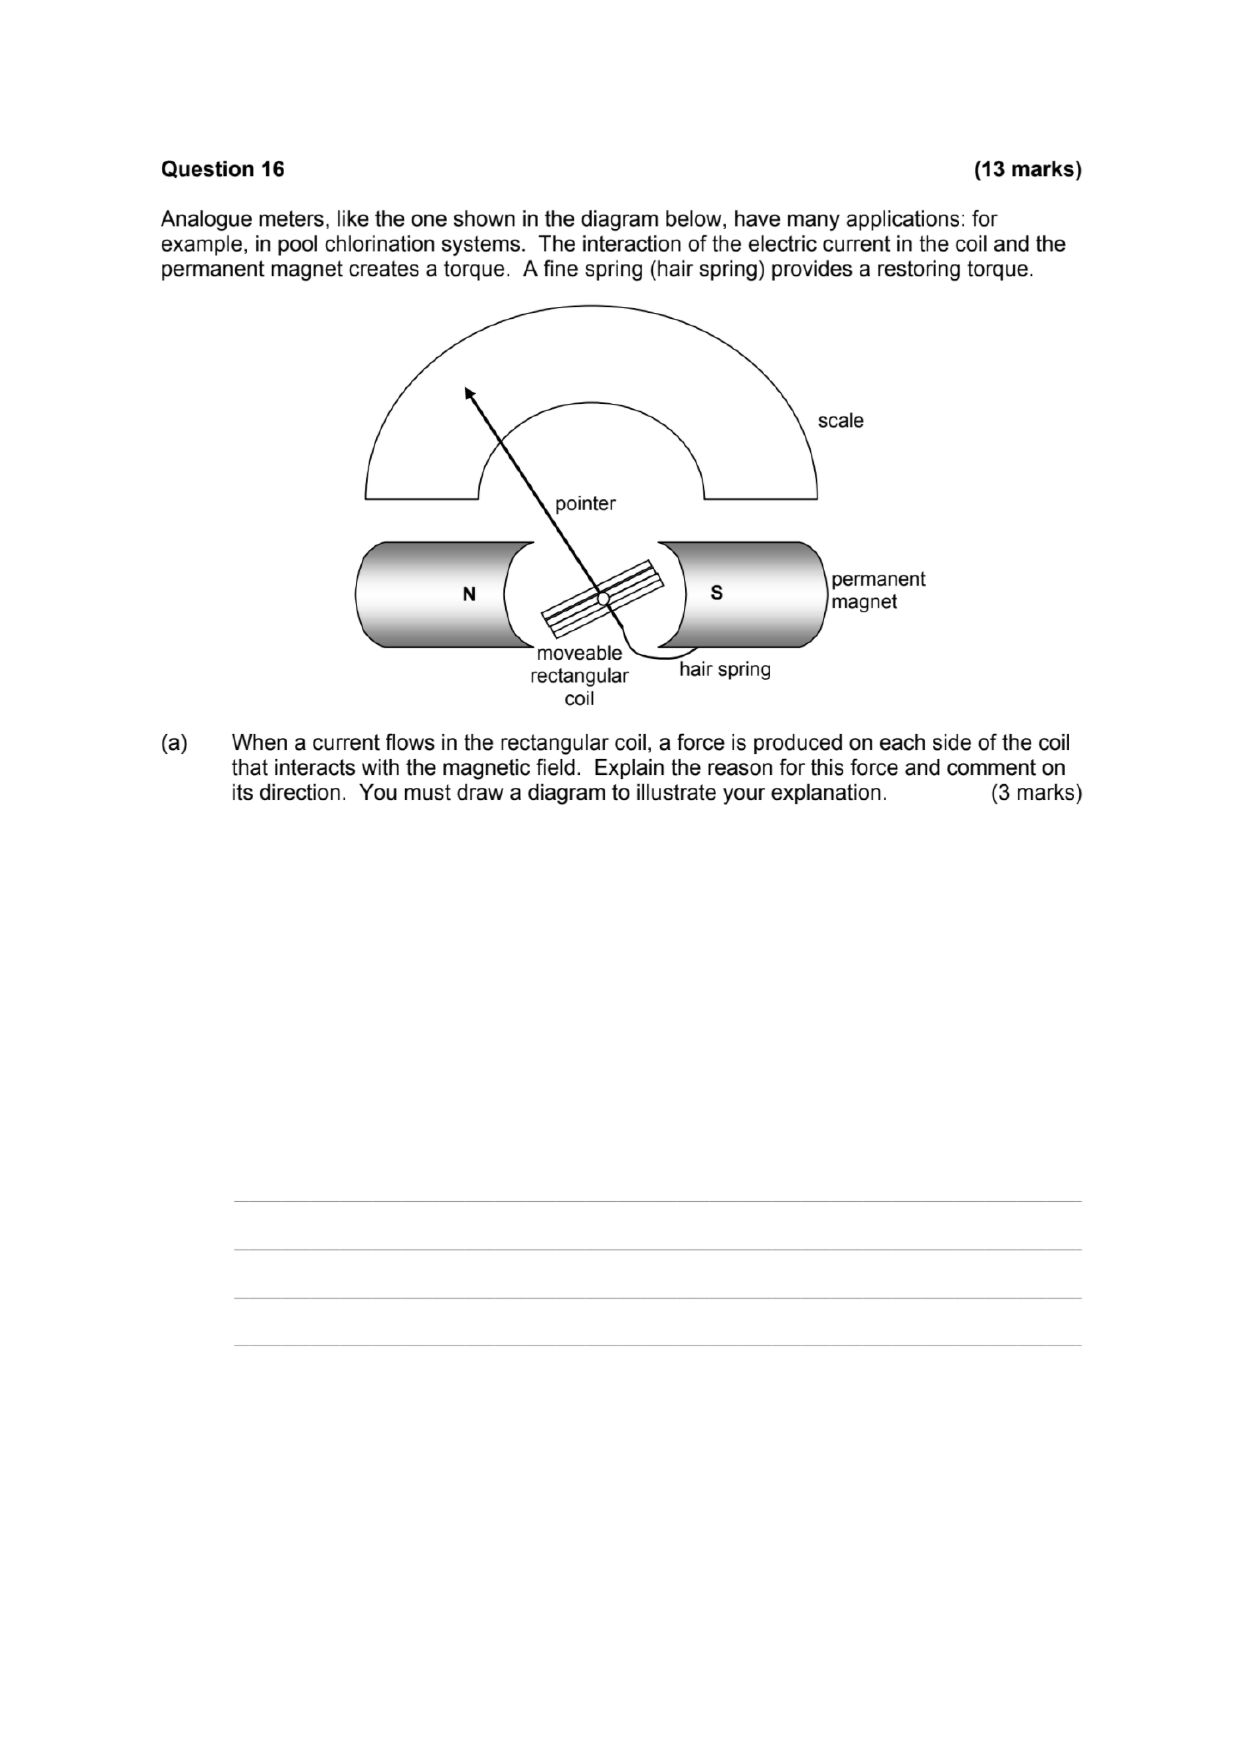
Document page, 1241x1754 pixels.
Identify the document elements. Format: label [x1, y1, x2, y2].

picture [150, 150, 1091, 1361]
